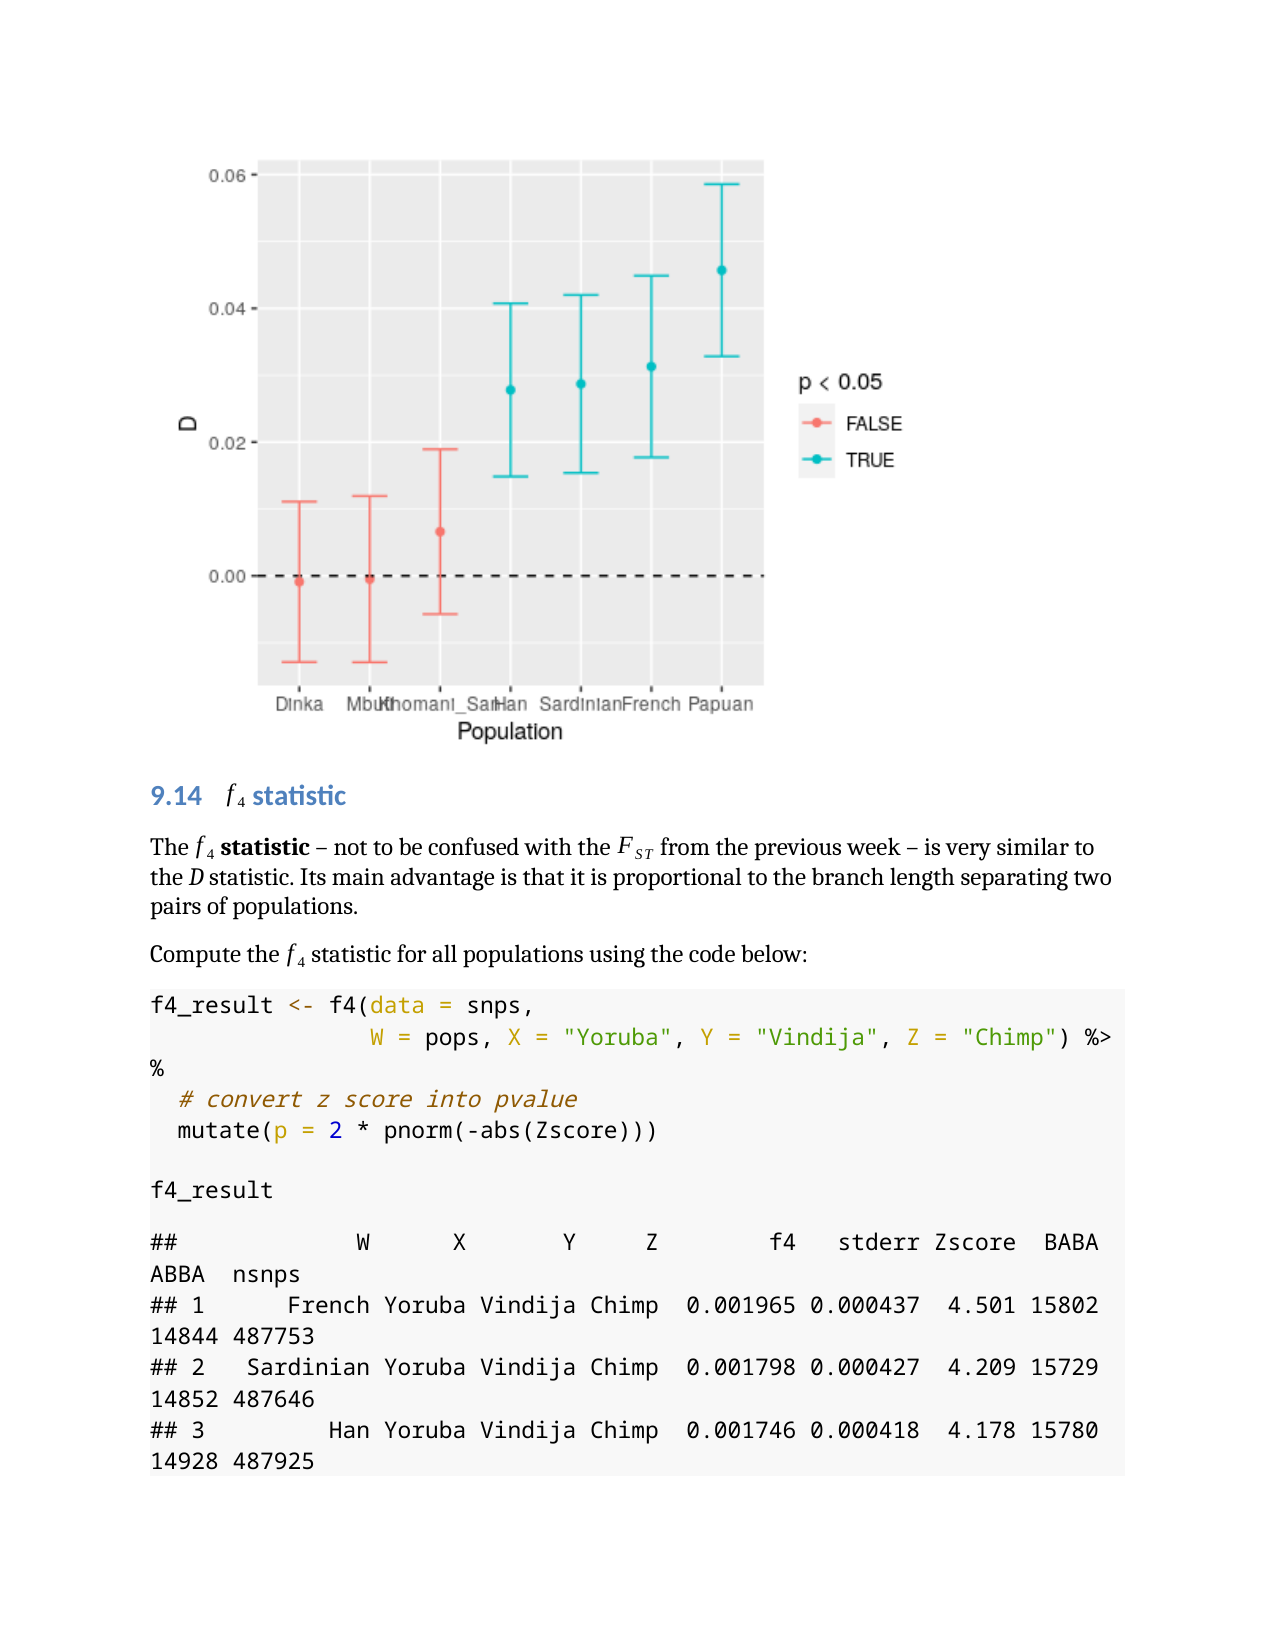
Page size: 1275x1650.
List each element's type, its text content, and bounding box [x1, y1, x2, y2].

picture [168, 150, 927, 757]
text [150, 1226, 1125, 1476]
text f4_result <- f4(data = snps, W = pops, X = "Yoruba", Y = "Vindija", Z = "Chimp") %>% # convert z score into pvalue mutate(p = 2 * pnorm(-abs(Zscore))) f4_result [150, 989, 1125, 1206]
text Compute the statistic for all populations using the code below: [150, 939, 1125, 971]
subtitle 9.14 statistic [150, 777, 1125, 813]
text The statistic – not to be confused with the from the previous week – is very similar to the D statistic. Its main advantage is that it is proportional to the branch length separating two pairs of populations. [150, 832, 1125, 920]
